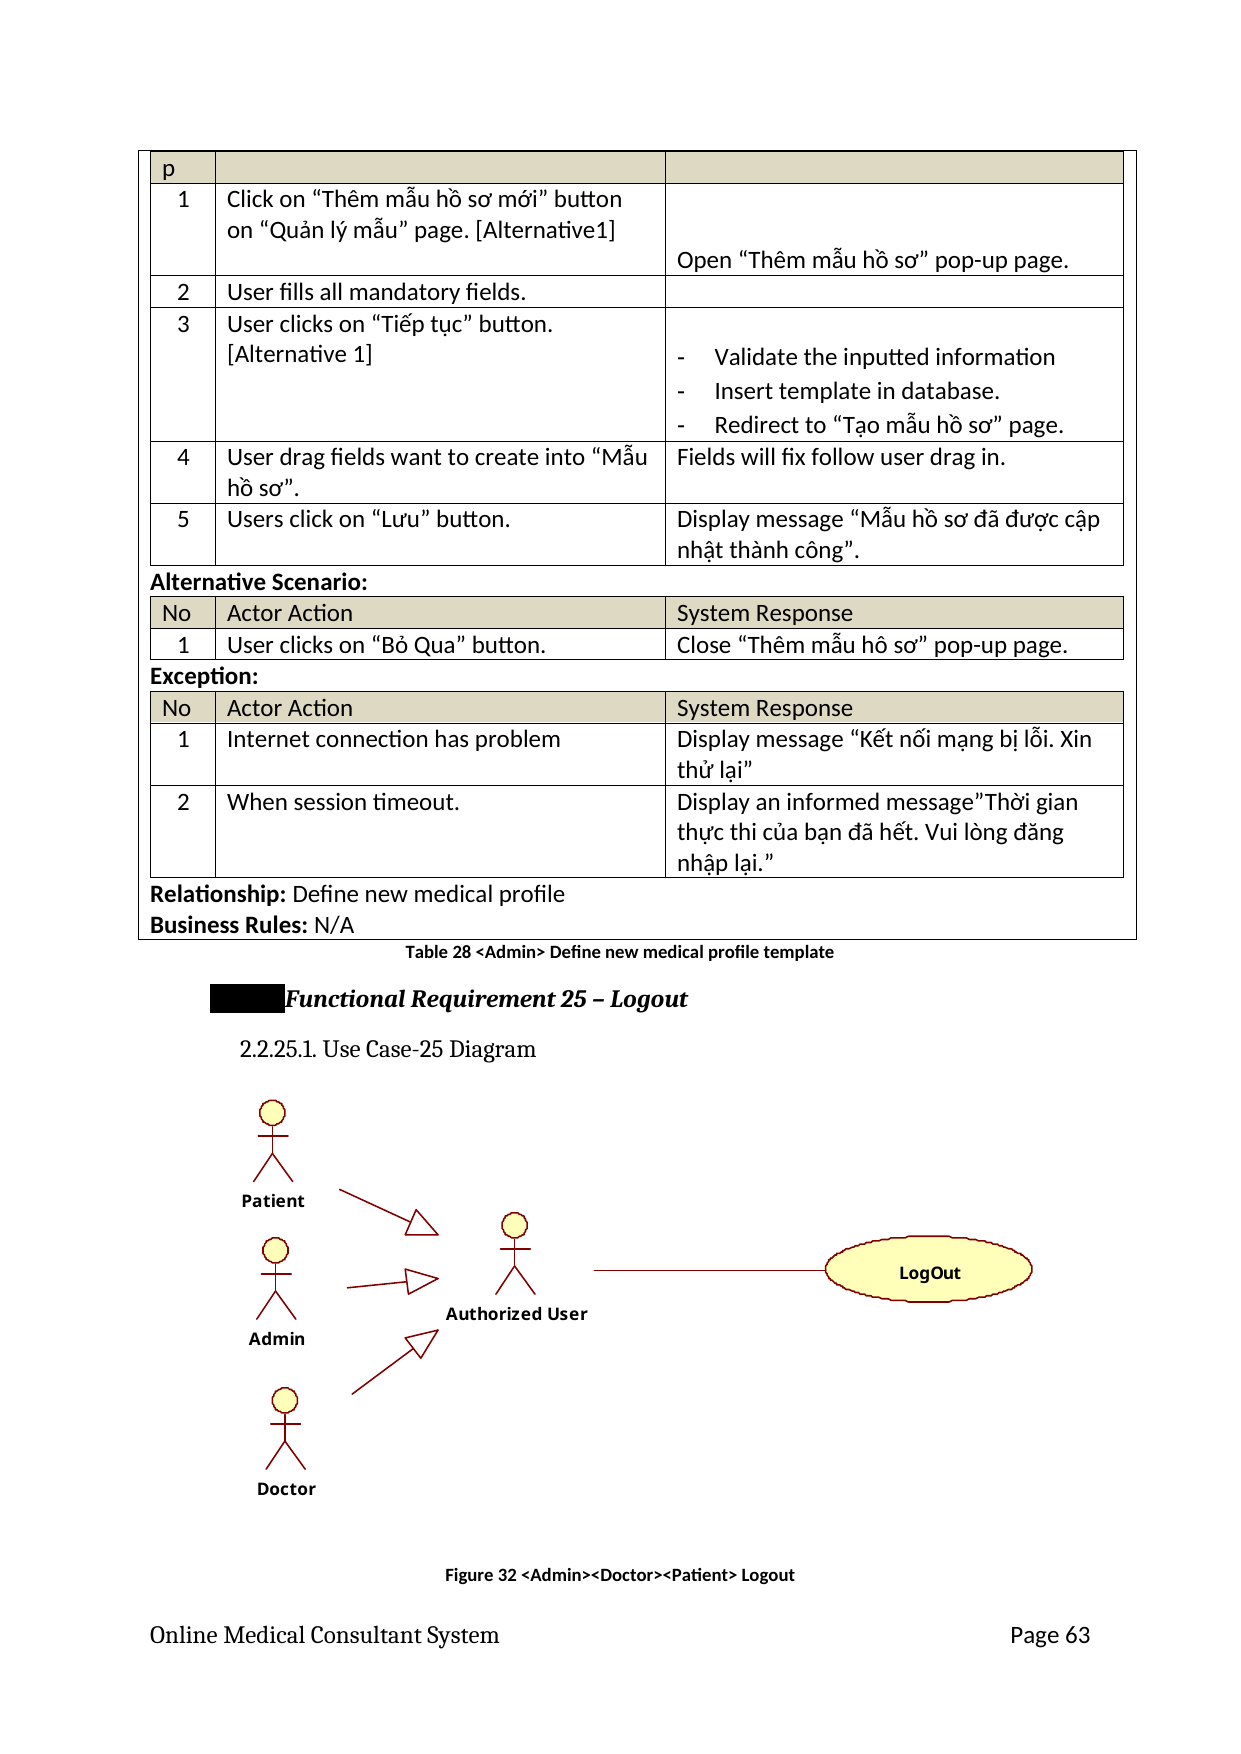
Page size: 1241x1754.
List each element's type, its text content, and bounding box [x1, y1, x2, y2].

subtitle Functional Requirement 25 – Logout [210, 984, 1090, 1014]
subtitle Use Case-25 Diagram [225, 1034, 1090, 1063]
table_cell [139, 151, 1136, 939]
